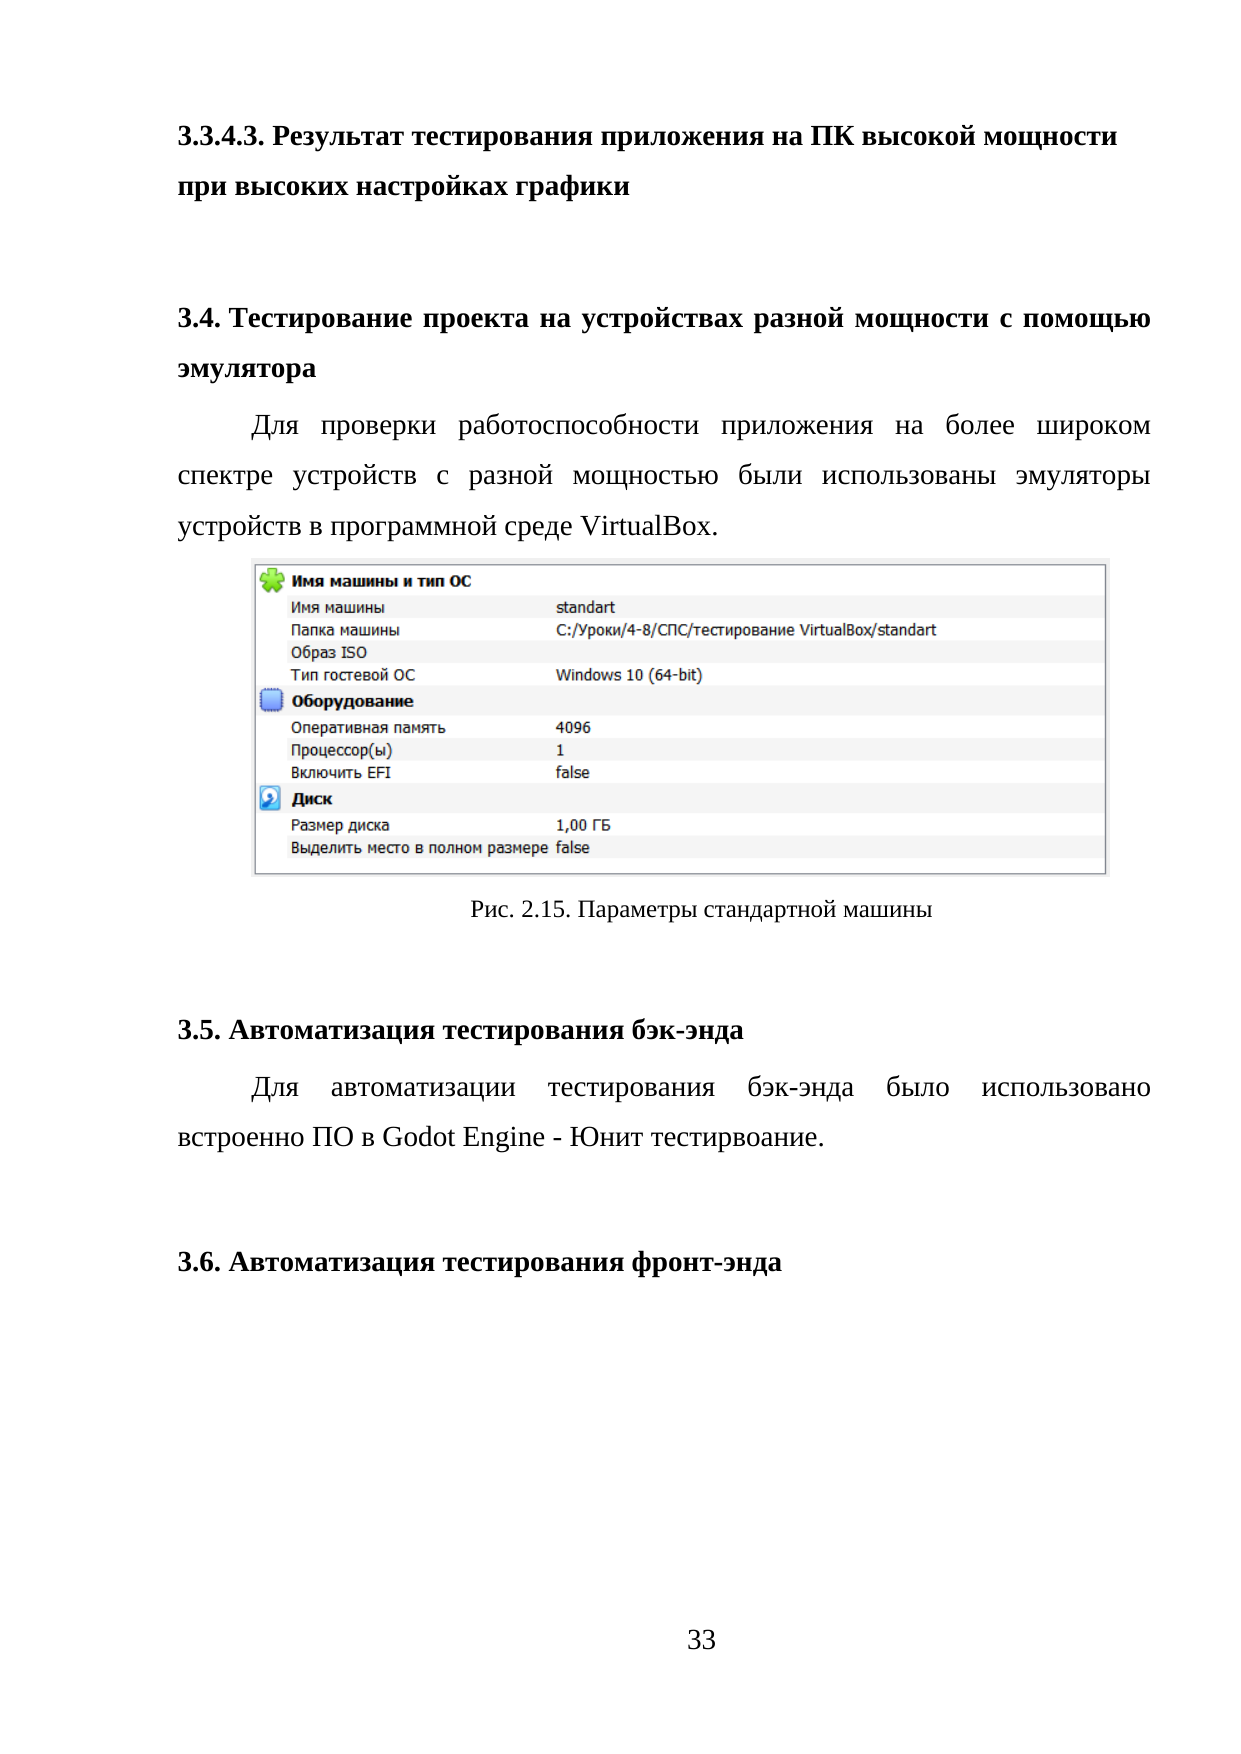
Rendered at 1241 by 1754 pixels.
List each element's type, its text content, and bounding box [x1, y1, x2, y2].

text Для автоматизации тестирования бэк-энда было использовано встроенно ПО в Godot Engine - Юнит тестирвоание. [177, 1069, 1152, 1152]
subtitle Результат тестирования приложения на ПК высокой мощности при высоких настройках графики [177, 118, 1152, 202]
picture [251, 558, 1110, 877]
subtitle Автоматизация тестирования фронт-энда [177, 1244, 1152, 1278]
text Для проверки работоспособности приложения на более широком спектре устройств с разной мощностью были использованы эмуляторы устройств в программной среде VirtualBox. [177, 407, 1152, 541]
subtitle Автоматизация тестирования бэк-энда [177, 1012, 1152, 1046]
subtitle Тестирование проекта на устройствах разной мощности с помощью эмулятора [177, 300, 1152, 384]
